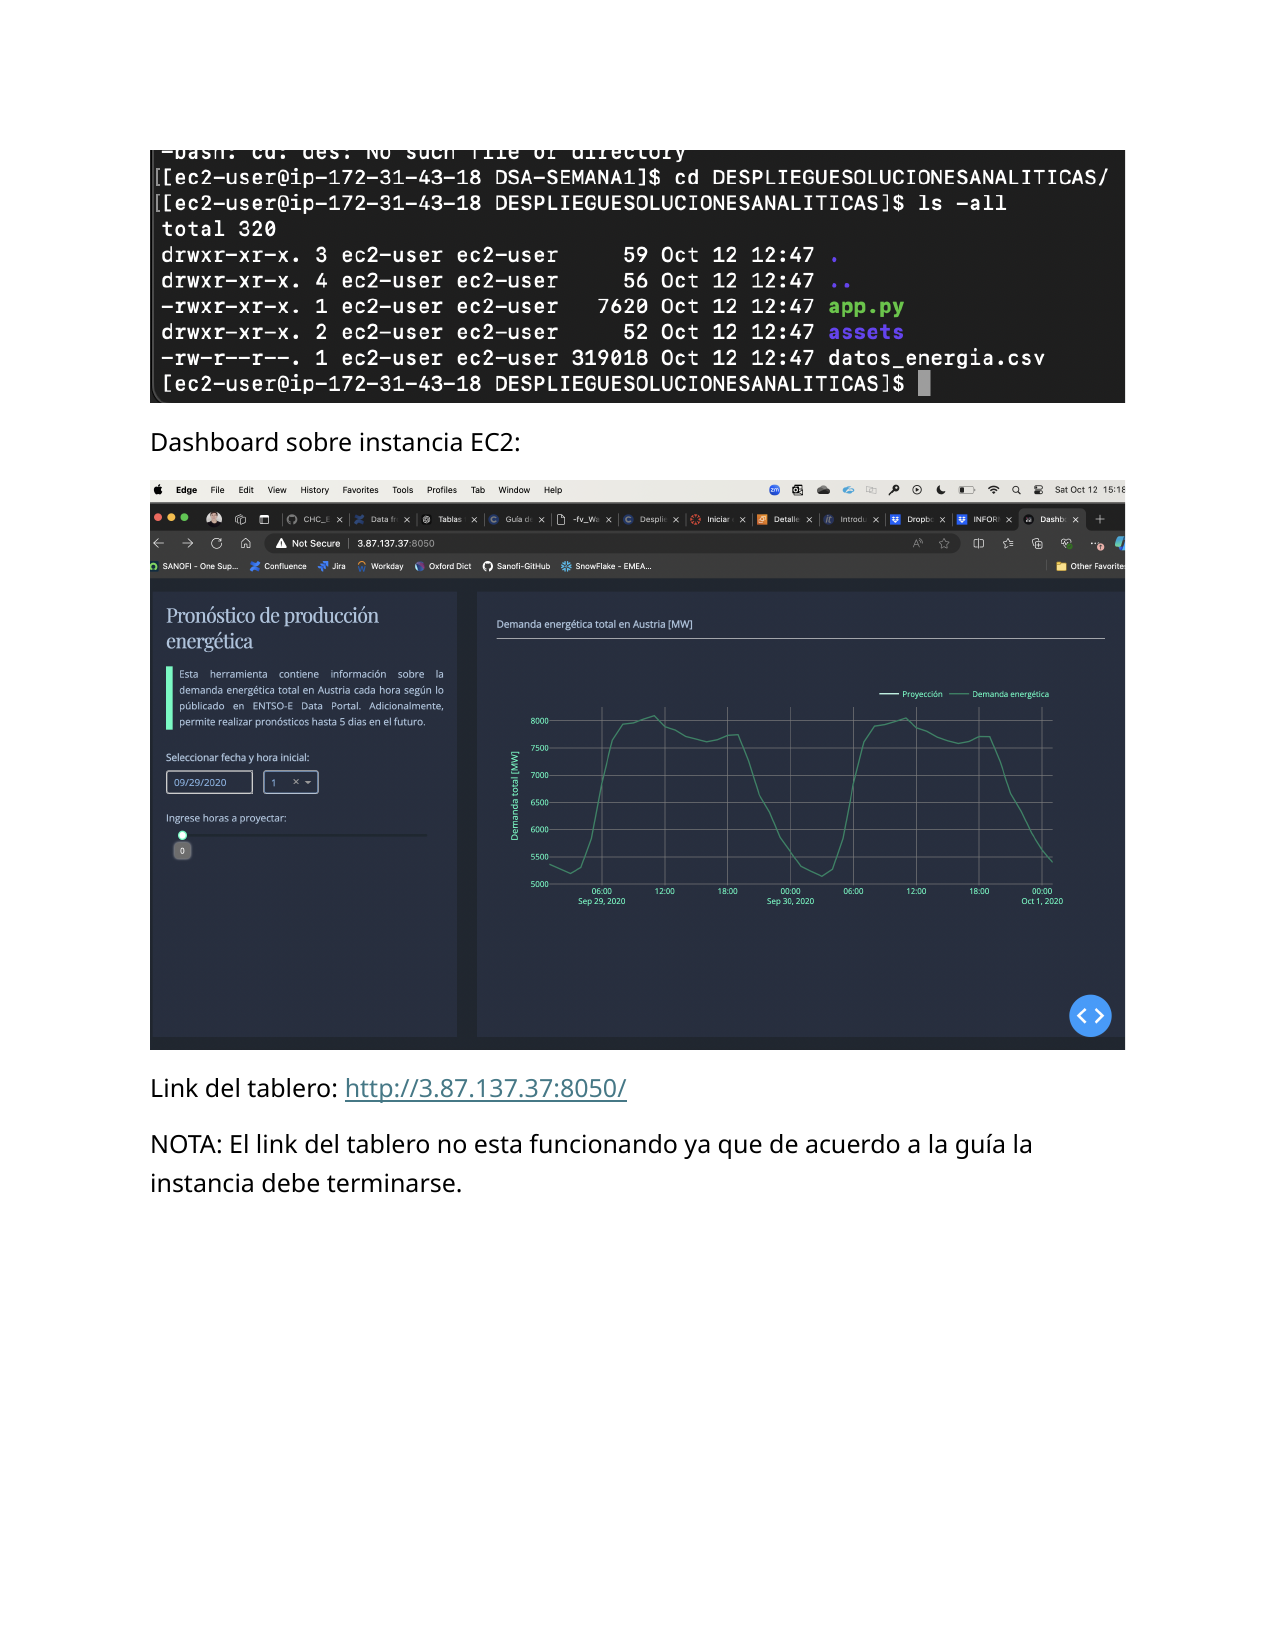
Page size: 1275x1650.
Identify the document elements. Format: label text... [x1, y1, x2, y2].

picture [150, 480, 1125, 1050]
text NOTA: El link del tablero no esta funcionando ya que de acuerdo a la guía la instancia debe terminarse. [150, 1127, 1125, 1200]
text Link del tablero: http://3.87.137.37:8050/ [150, 1071, 1125, 1105]
text Dashboard sobre instancia EC2: [150, 424, 1125, 458]
picture [150, 150, 1125, 403]
